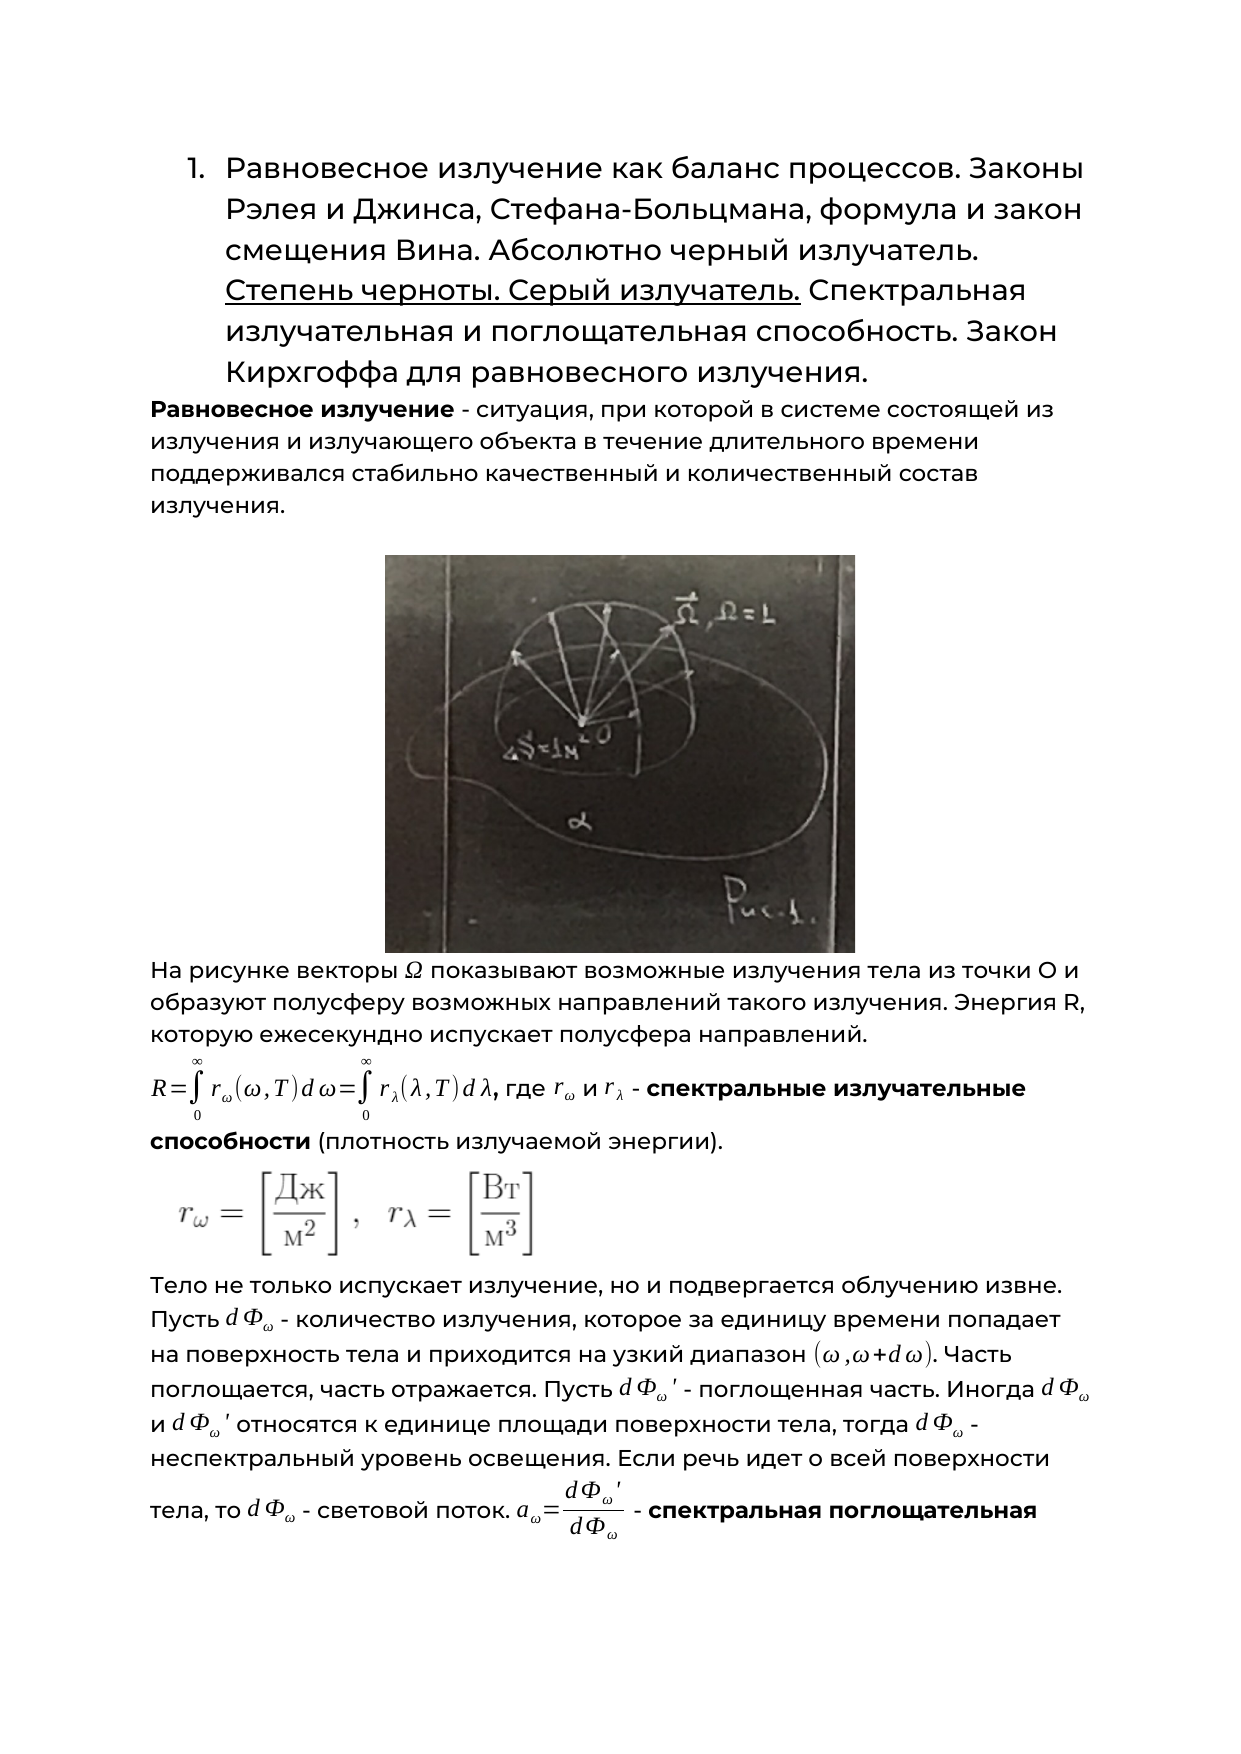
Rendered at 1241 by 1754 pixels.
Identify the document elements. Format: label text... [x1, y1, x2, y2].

text Равновесное излучение - ситуация, при которой в системе состоящей из излучения и излучающего объекта в течение длительного времени поддерживался стабильно качественный и количественный состав излучения. [150, 395, 1090, 519]
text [150, 1272, 1090, 1543]
picture [385, 555, 856, 953]
text На рисунке векторы показывают возможные излучения тела из точки О и образуют полусферу возможных направлений такого излучения. Энергия R, которую ежесекундно испускает полусфера направлений. [150, 956, 1090, 1048]
text , где и - спектральные излучательные способности (плотность излучаемой энергии). [150, 1053, 1090, 1156]
picture [150, 1159, 553, 1268]
subtitle Равновесное излучение как баланс процессов. Законы Рэлея и Джинса, Стефана-Больцмана, формула и закон смещения Вина. Абсолютно черный излучатель. Степень черноты. Серый излучатель. Спектральная излучательная и поглощательная способность. Закон Кирхгоффа для равновесного излучения. [187, 150, 1090, 390]
